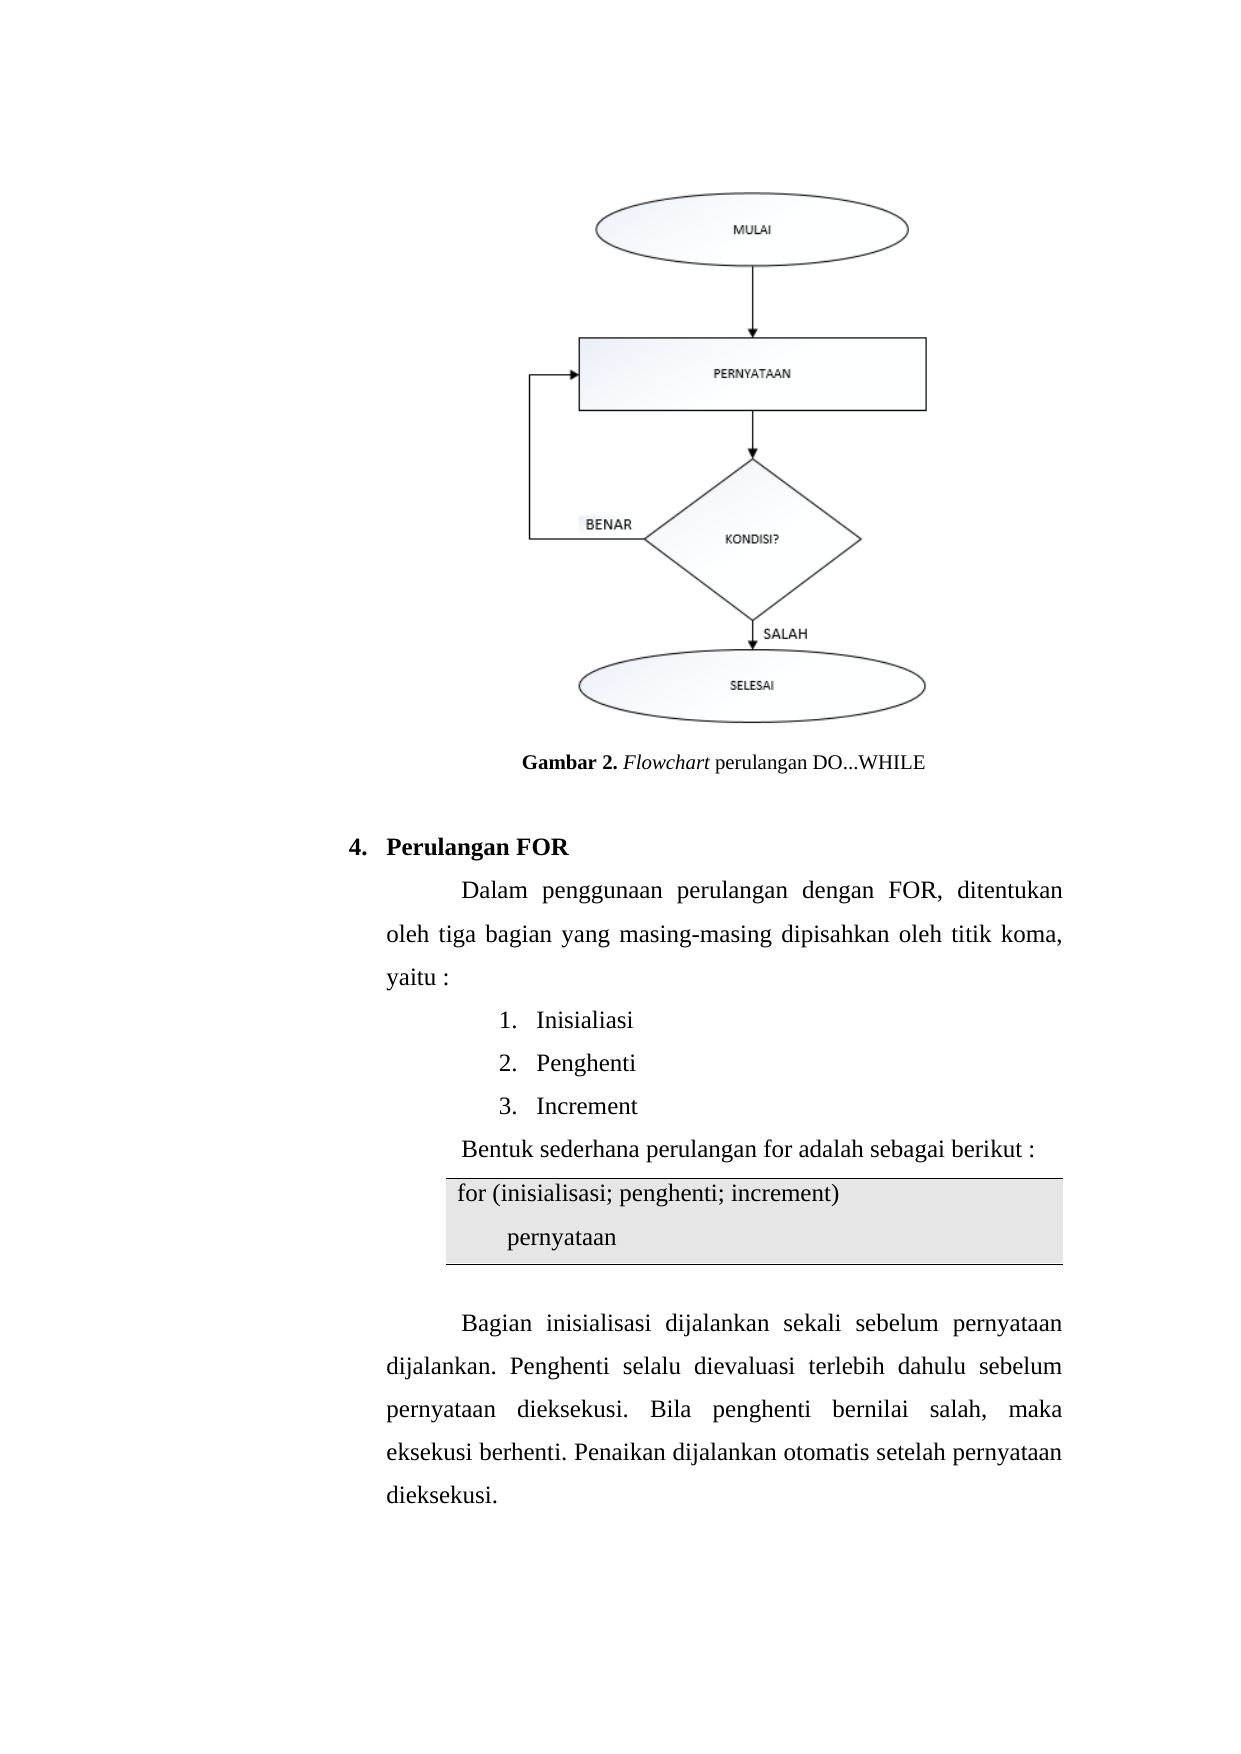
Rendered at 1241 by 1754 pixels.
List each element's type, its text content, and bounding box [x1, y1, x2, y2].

list Dalam penggunaan perulangan dengan FOR, ditentukan oleh tiga bagian yang masing-masing dipisahkan oleh titik koma, yaitu : [386, 876, 1063, 991]
list Perulangan FOR [349, 832, 1063, 861]
text Bentuk sederhana perulangan for adalah sebagai berikut : [461, 1134, 1063, 1163]
text Bagian inisialisasi dijalankan sekali sebelum pernyataan dijalankan. Penghenti selalu dievaluasi terlebih dahulu sebelum pernyataan dieksekusi. Bila penghenti bernilai salah, maka eksekusi berhenti. Penaikan dijalankan otomatis setelah pernyataan dieksekusi. [386, 1308, 1063, 1509]
list Penghenti [499, 1048, 1063, 1077]
list Increment [499, 1091, 1063, 1120]
list Inisialiasi [499, 1005, 1063, 1034]
picture [515, 177, 932, 732]
table_header for (inisialisasi; penghenti; increment) pernyataan [446, 1179, 1063, 1263]
